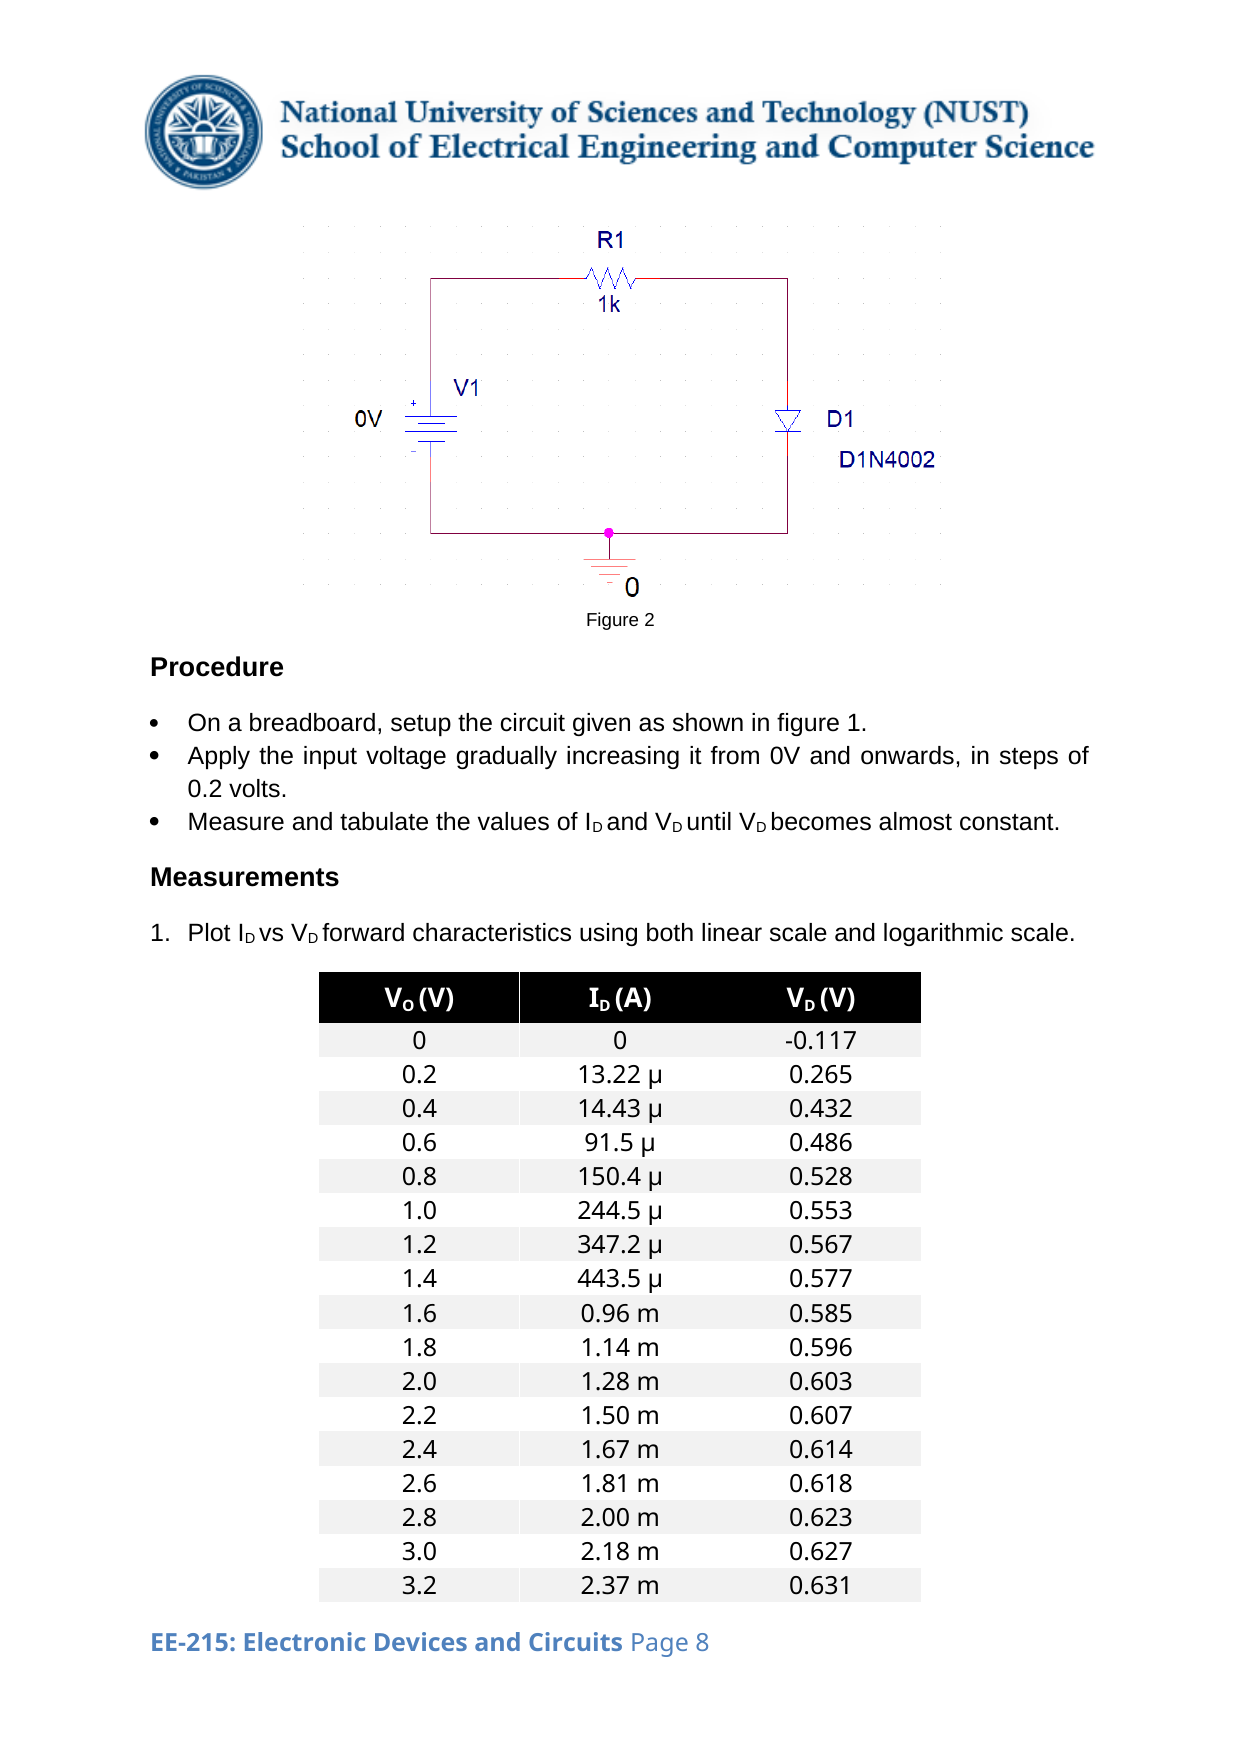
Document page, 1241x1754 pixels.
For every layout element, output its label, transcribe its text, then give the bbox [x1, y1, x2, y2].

list Measure and tabulate the values of ID and VD until VD becomes almost constant. [150, 807, 1090, 836]
table_cell 0.618 [720, 1466, 921, 1499]
table_cell -0.117 [720, 1023, 921, 1057]
table_cell 0.553 [720, 1193, 921, 1227]
list Apply the input voltage gradually increasing it from 0V and onwards, in steps of 0.2 volts. [150, 741, 1090, 803]
table_cell 0.614 [720, 1431, 921, 1466]
table_cell 0.528 [720, 1159, 921, 1193]
table_cell 2.6 [319, 1466, 519, 1499]
table_cell 0.627 [720, 1534, 921, 1568]
table_cell 2.00 m [520, 1500, 720, 1534]
table_cell 2.0 [319, 1363, 519, 1397]
table_cell 1.4 [319, 1261, 519, 1295]
table_cell 0 [520, 1023, 720, 1057]
table_cell 1.28 m [520, 1363, 720, 1397]
table_cell 2.37 m [520, 1568, 720, 1602]
table_cell 2.4 [319, 1431, 519, 1466]
table_cell 0.2 [319, 1057, 519, 1091]
subtitle Measurements [150, 861, 1090, 892]
table_cell 0.6 [319, 1125, 519, 1159]
picture [132, 69, 1108, 200]
table_cell 0.603 [720, 1363, 921, 1397]
table_cell 150.4 µ [520, 1159, 720, 1193]
table_cell 1.14 m [520, 1329, 720, 1363]
table_cell 0.432 [720, 1091, 921, 1125]
table_cell 0.631 [720, 1568, 921, 1602]
table_cell 3.2 [319, 1568, 519, 1602]
table_cell 0.265 [720, 1057, 921, 1091]
list On a breadboard, setup the circuit given as shown in figure 1. [150, 708, 1090, 737]
table_cell 1.81 m [520, 1466, 720, 1499]
table_cell 0.486 [720, 1125, 921, 1159]
table_cell 0.8 [319, 1159, 519, 1193]
table_cell 1.67 m [520, 1431, 720, 1466]
table_cell 0.607 [720, 1398, 921, 1431]
table_cell 91.5 µ [520, 1125, 720, 1159]
table_header VO (V) [319, 972, 519, 1023]
table_cell 443.5 µ [520, 1261, 720, 1295]
list Plot ID vs VD forward characteristics using both linear scale and logarithmic scale. [150, 918, 1090, 946]
table_cell 14.43 µ [520, 1091, 720, 1125]
table_cell 0.596 [720, 1329, 921, 1363]
table_cell 3.0 [319, 1534, 519, 1568]
table_cell 2.18 m [520, 1534, 720, 1568]
table_cell 1.6 [319, 1295, 519, 1329]
table_cell 347.2 µ [520, 1227, 720, 1261]
table_cell 2.8 [319, 1500, 519, 1534]
table_header ID (A) [520, 972, 720, 1023]
picture [290, 218, 950, 605]
table_cell 1.0 [319, 1193, 519, 1227]
table_cell 0.585 [720, 1295, 921, 1329]
table_cell 0 [319, 1023, 519, 1057]
table_cell 13.22 µ [520, 1057, 720, 1091]
text Figure 2 [150, 609, 1090, 630]
table_cell 2.2 [319, 1398, 519, 1431]
table_cell 1.50 m [520, 1398, 720, 1431]
table_cell 0.567 [720, 1227, 921, 1261]
table_header VD (V) [720, 972, 921, 1023]
table_cell 0.96 m [520, 1295, 720, 1329]
table_cell 0.623 [720, 1500, 921, 1534]
table_cell 1.2 [319, 1227, 519, 1261]
table_cell 0.4 [319, 1091, 519, 1125]
subtitle Procedure [150, 651, 1090, 682]
table_cell 0.577 [720, 1261, 921, 1295]
table_cell 244.5 µ [520, 1193, 720, 1227]
table_cell 1.8 [319, 1329, 519, 1363]
